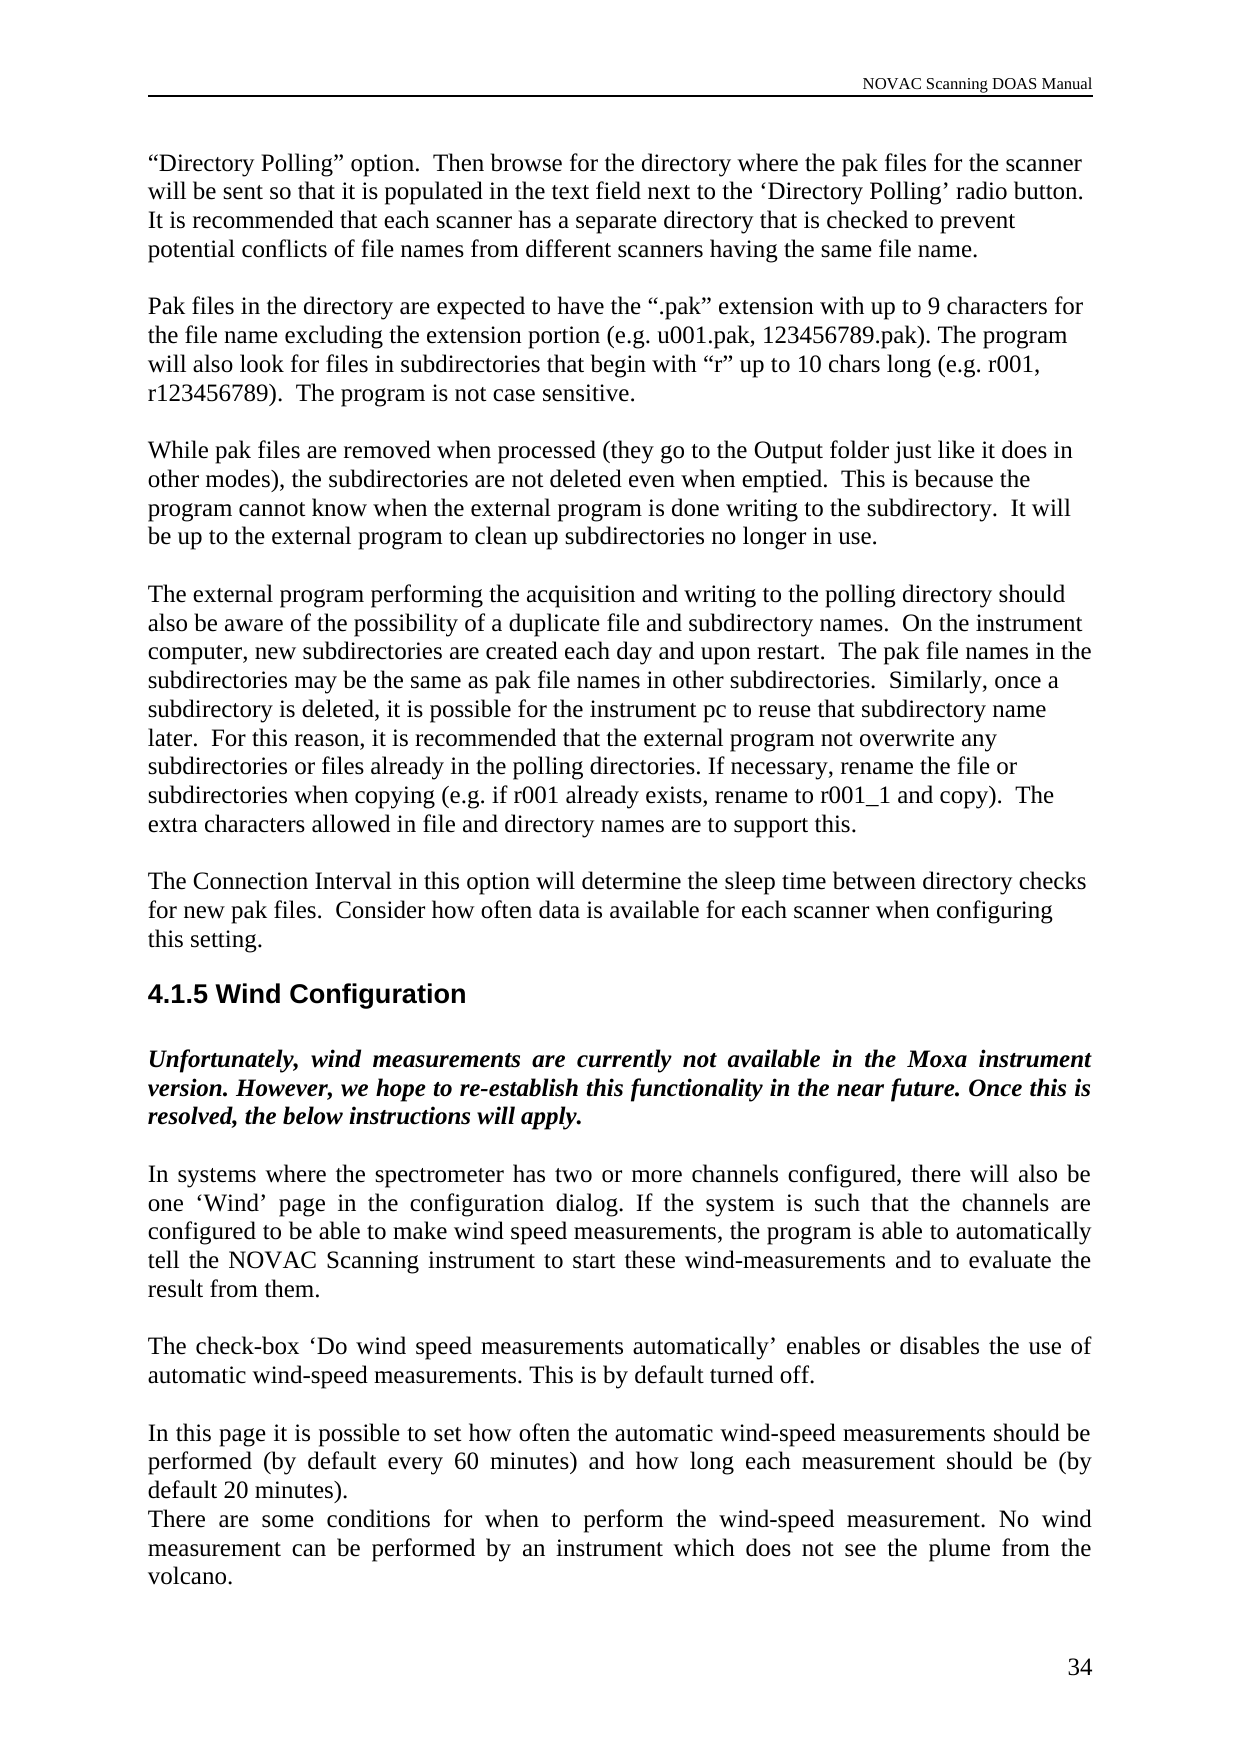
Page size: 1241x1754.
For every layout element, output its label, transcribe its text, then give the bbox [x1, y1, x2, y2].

subtitle 4.1.5 Wind Configuration [148, 978, 1093, 1009]
text There are some conditions for when to perform the wind-speed measurement. No wind measurement can be performed by an instrument which does not see the plume from the volcano. [148, 1504, 1093, 1590]
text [148, 148, 1093, 263]
text Unfortunately, wind measurements are currently not available in the Moxa instrument version. However, we hope to re-establish this functionality in the near future. Once this is resolved, the below instructions will apply. [148, 1044, 1093, 1130]
text The Connection Interval in this option will determine the sleep time between directory checks for new pak files. Consider how often data is available for each scanner when configuring this setting. [148, 866, 1093, 953]
text The external program performing the acquisition and writing to the polling directory should also be aware of the possibility of a duplicate file and subdirectory names. On the instrument computer, new subdirectories are created each day and upon restart. The pak file names in the subdirectories may be the same as pak file names in other subdirectories. Similarly, once a subdirectory is deleted, it is possible for the instrument pc to reuse that subdirectory name later. For this reason, it is recommended that the external program not overwrite any subdirectories or files already in the polling directories. If necessary, rename the file or subdirectories when copying (e.g. if r001 already exists, rename to r001_1 and copy). The extra characters allowed in file and directory names are to support this. [148, 579, 1093, 838]
text Pak files in the directory are expected to have the “.pak” extension with up to 9 characters for the file name excluding the extension portion (e.g. u001.pak, 123456789.pak). The program will also look for files in subdirectories that begin with “r” up to 10 chars long (e.g. r001, r123456789). The program is not case sensitive. [148, 291, 1093, 406]
text In this page it is possible to set how often the automatic wind-speed measurements should be performed (by default every 60 minutes) and how long each measurement should be (by default 20 minutes). [148, 1418, 1093, 1504]
text The check-box ‘Do wind speed measurements automatically’ enables or disables the use of automatic wind-speed measurements. This is by default turned off. [148, 1331, 1093, 1389]
text While pak files are removed when processed (they go to the Output folder just like it does in other modes), the subdirectories are not deleted even when emptied. This is because the program cannot know when the external program is done writing to the subdirectory. It will be up to the external program to clean up subdirectories no longer in use. [148, 435, 1093, 550]
text In systems where the spectrometer has two or more channels configured, there will also be one ‘Wind’ page in the configuration dialog. If the system is such that the channels are configured to be able to make wind speed measurements, the program is able to automatically tell the NOVAC Scanning instrument to start these wind-measurements and to evaluate the result from them. [148, 1159, 1093, 1303]
